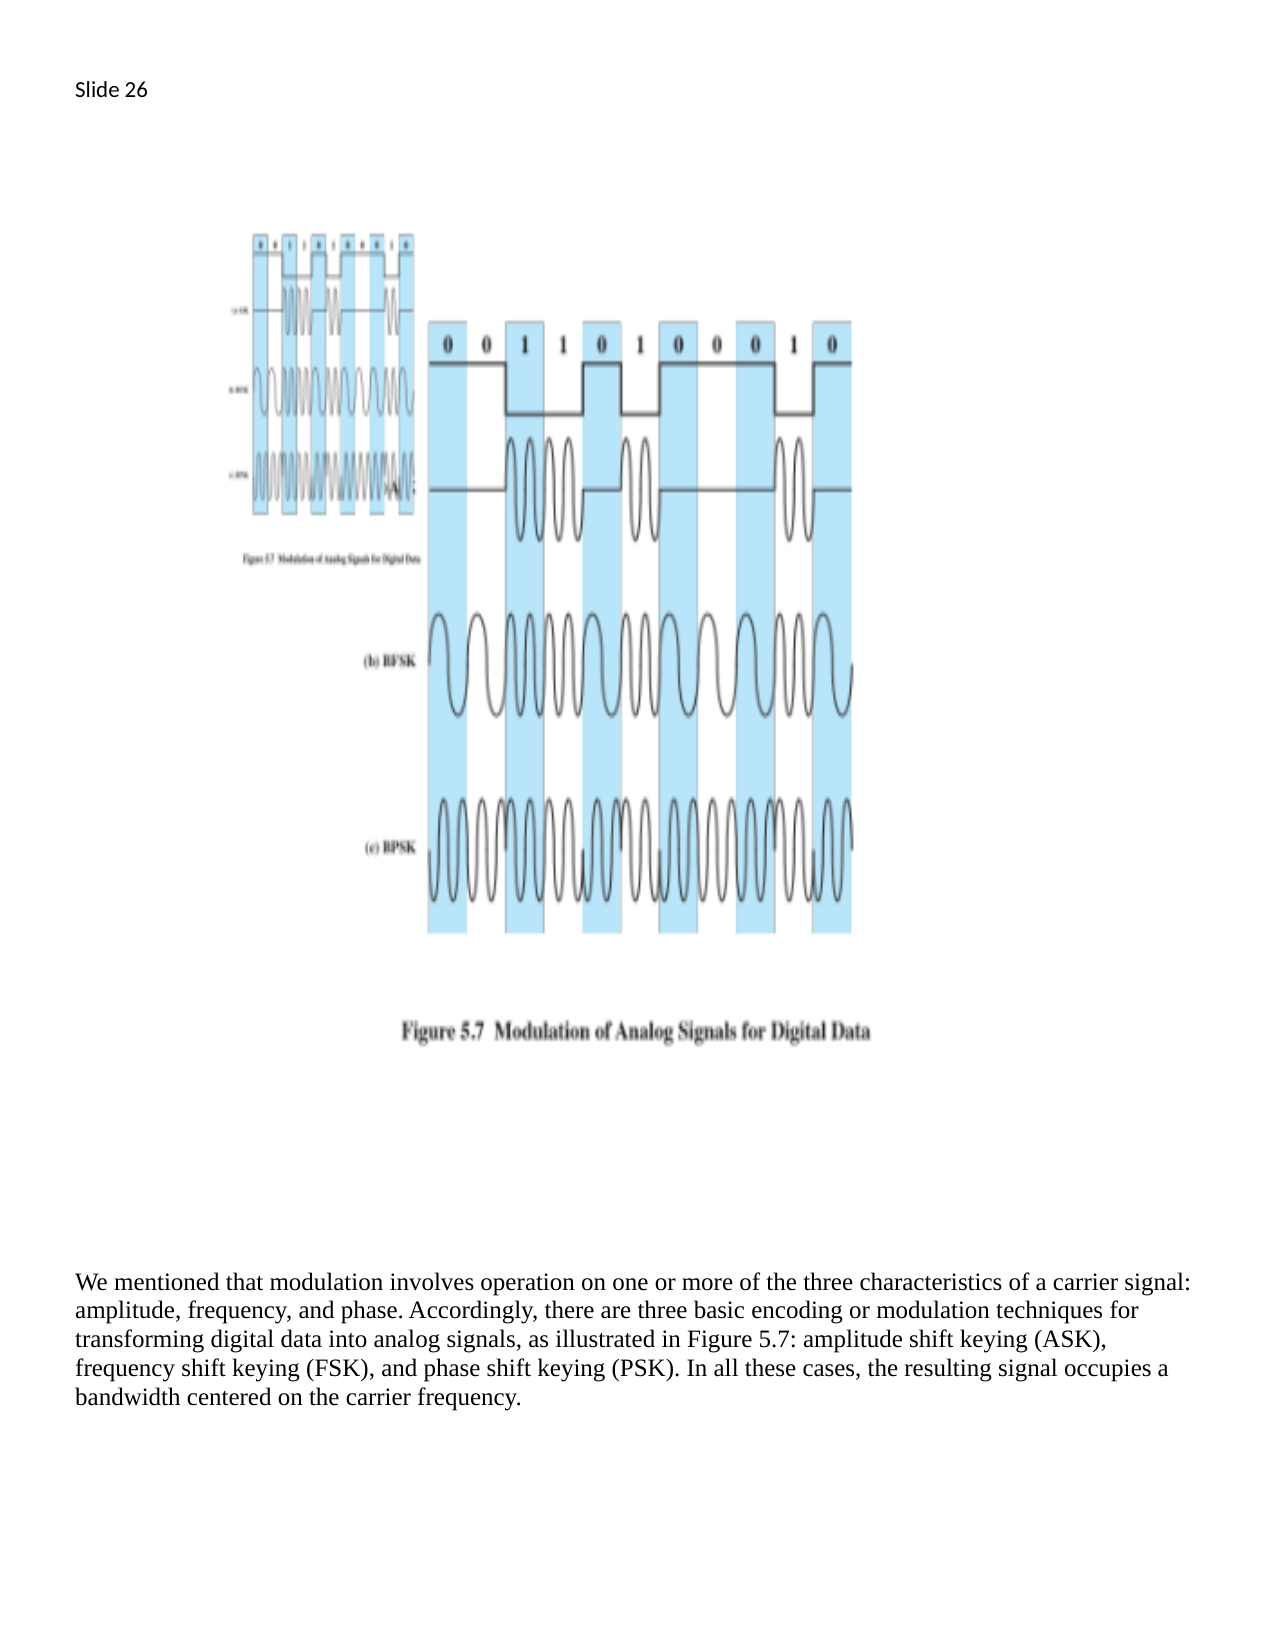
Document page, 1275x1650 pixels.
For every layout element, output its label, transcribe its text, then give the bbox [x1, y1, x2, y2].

text We mentioned that modulation involves operation on one or more of the three characteristics of a carrier signal: amplitude, frequency, and phase. Accordingly, there are three basic encoding or modulation techniques for transforming digital data into analog signals, as illustrated in Figure 5.7: amplitude shift keying (ASK), frequency shift keying (FSK), and phase shift keying (PSK). In all these cases, the resulting signal occupies a bandwidth centered on the carrier frequency. [75, 1267, 1200, 1411]
text Slide 26 [75, 75, 1200, 103]
